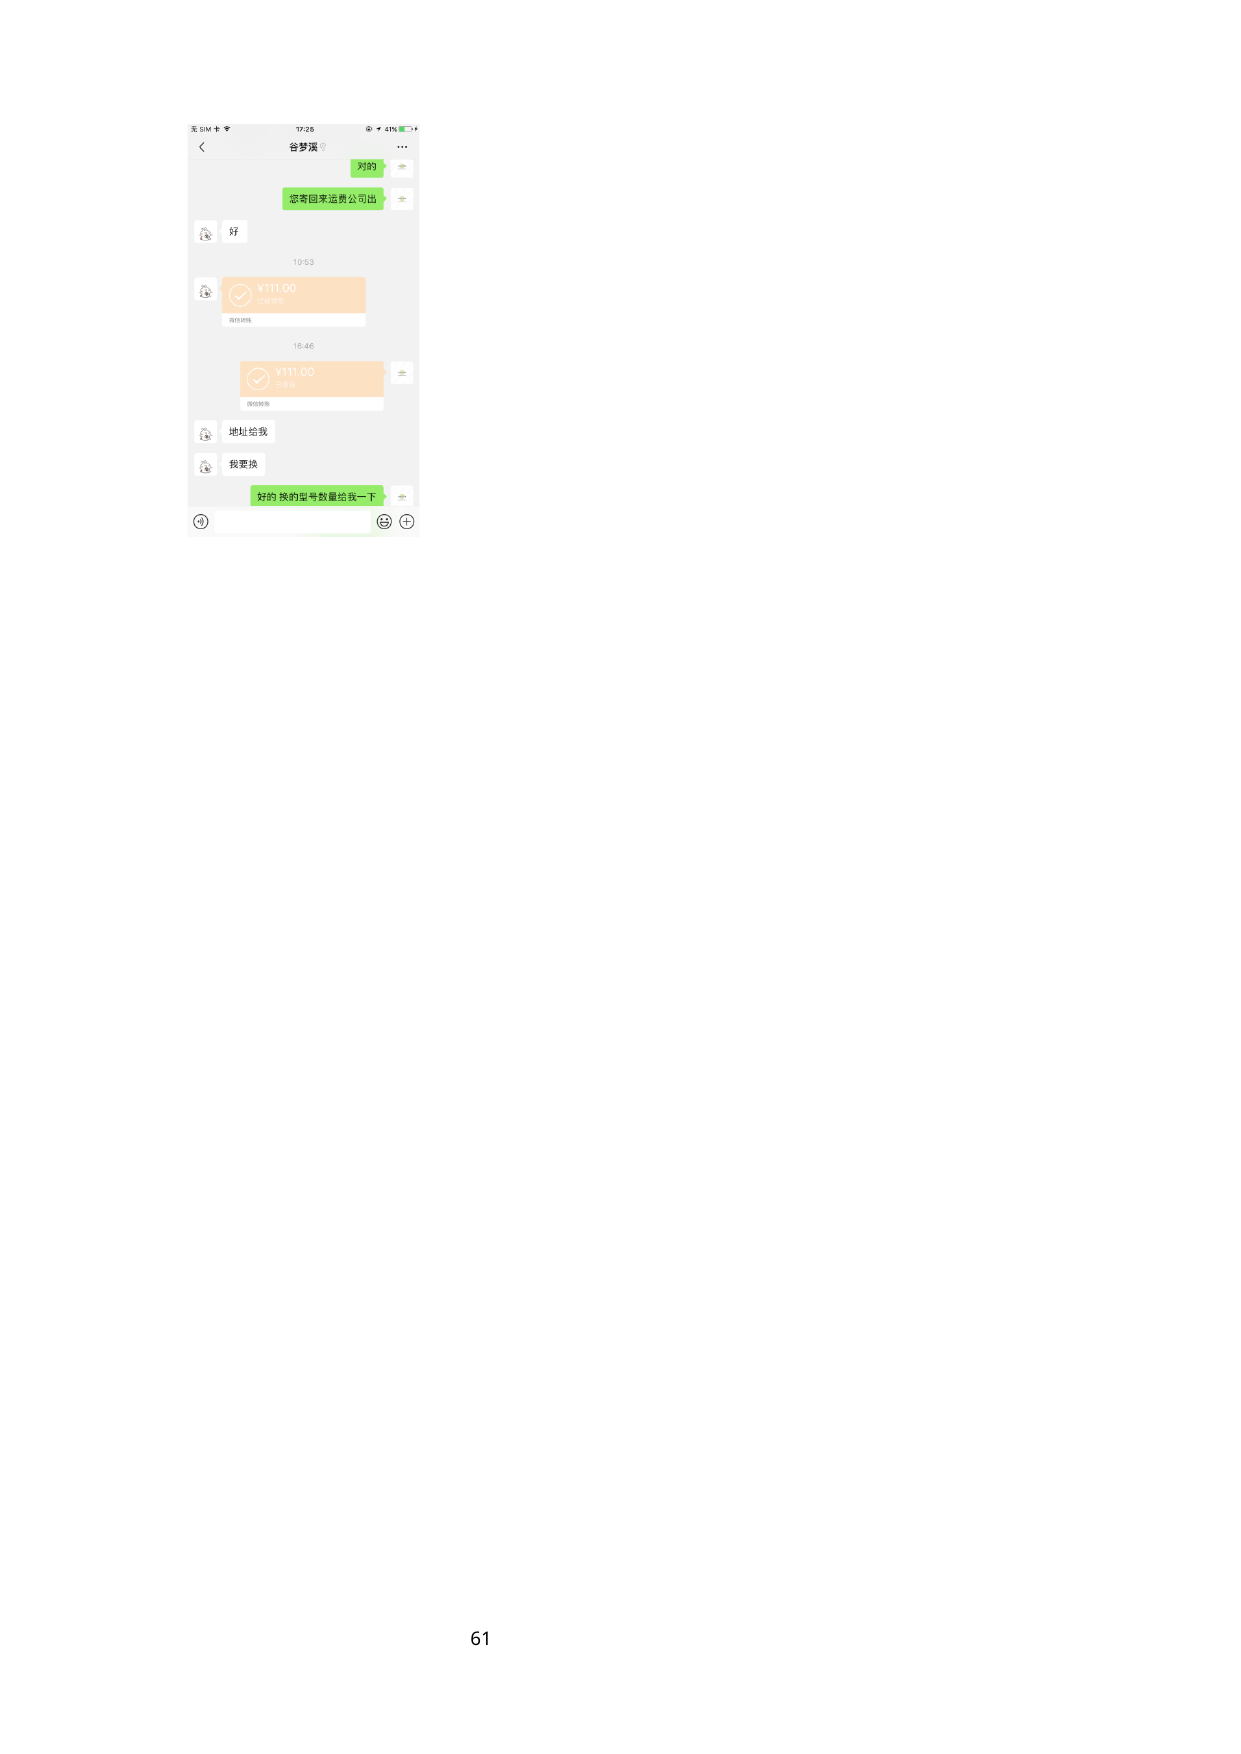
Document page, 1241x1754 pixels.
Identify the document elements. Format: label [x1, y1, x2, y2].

picture [187, 124, 420, 537]
